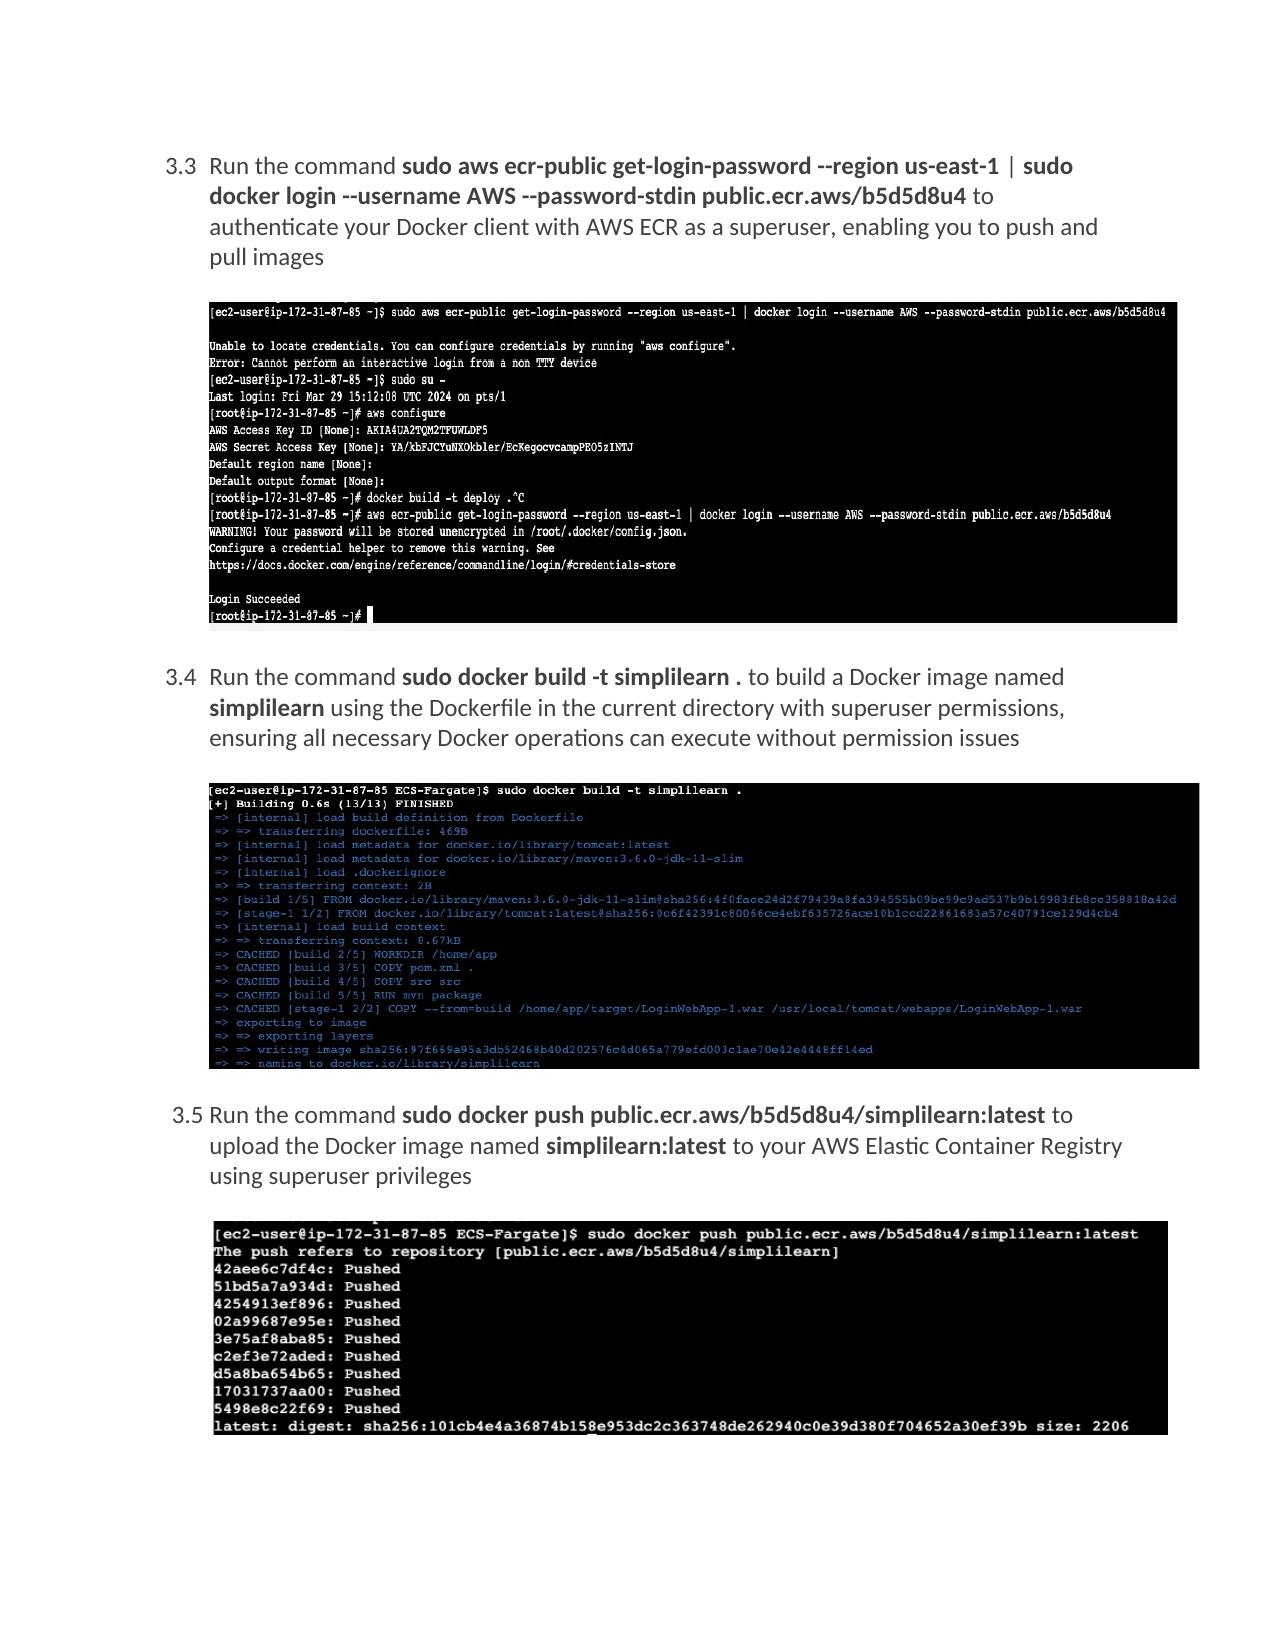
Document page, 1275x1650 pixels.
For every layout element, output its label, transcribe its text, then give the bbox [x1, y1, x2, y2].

picture [209, 783, 1200, 1069]
list Run the command sudo aws ecr-public get-login-password --region us-east-1 | sudo docker login --username AWS --password-stdin public.ecr.aws/b5d5d8u4 to authenticate your Docker client with AWS ECR as a superuser, enabling you to push and pull images [165, 150, 1124, 272]
picture [209, 1221, 1168, 1435]
list Run the command sudo docker push public.ecr.aws/b5d5d8u4/simplilearn:latest to upload the Docker image named simplilearn:latest to your AWS Elastic Container Registry using superuser privileges [172, 1099, 1124, 1191]
list Run the command sudo docker build -t simplilearn . to build a Docker image named simplilearn using the Dockerfile in the current directory with superuser permissions, ensuring all necessary Docker operations can execute without permission issues [165, 661, 1124, 753]
picture [209, 302, 1178, 631]
